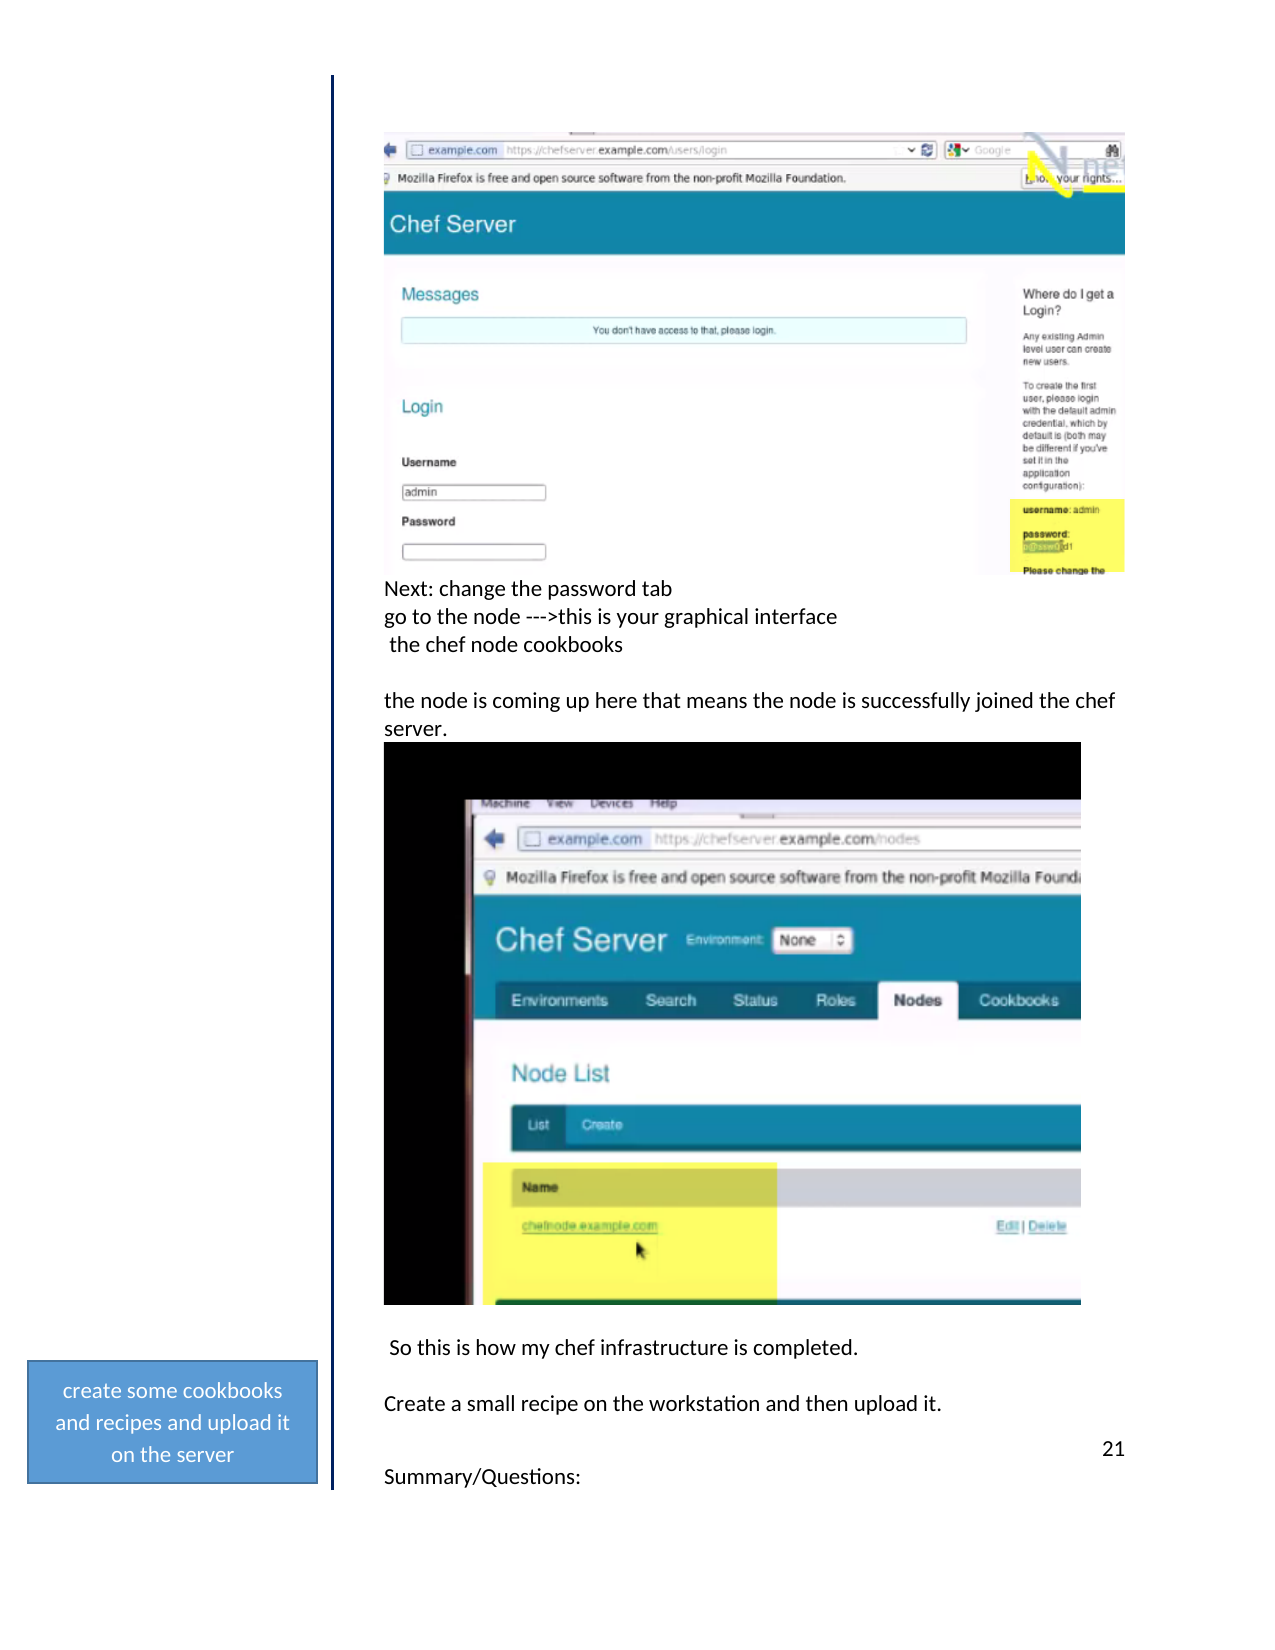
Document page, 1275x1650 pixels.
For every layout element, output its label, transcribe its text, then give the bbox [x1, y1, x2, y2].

text the node is coming up here that means the node is successfully joined the chef server. [384, 686, 1125, 742]
text Create a small recipe on the workstation and then upload it. [384, 1389, 1125, 1417]
picture [383, 132, 1125, 575]
text Next: change the password tab [384, 575, 1125, 602]
picture [383, 742, 1081, 1305]
text go to the node --->this is your graphical interface [384, 602, 1125, 630]
text So this is how my chef infrastructure is completed. [384, 1333, 1125, 1361]
text the chef node cookbooks [384, 630, 1125, 658]
